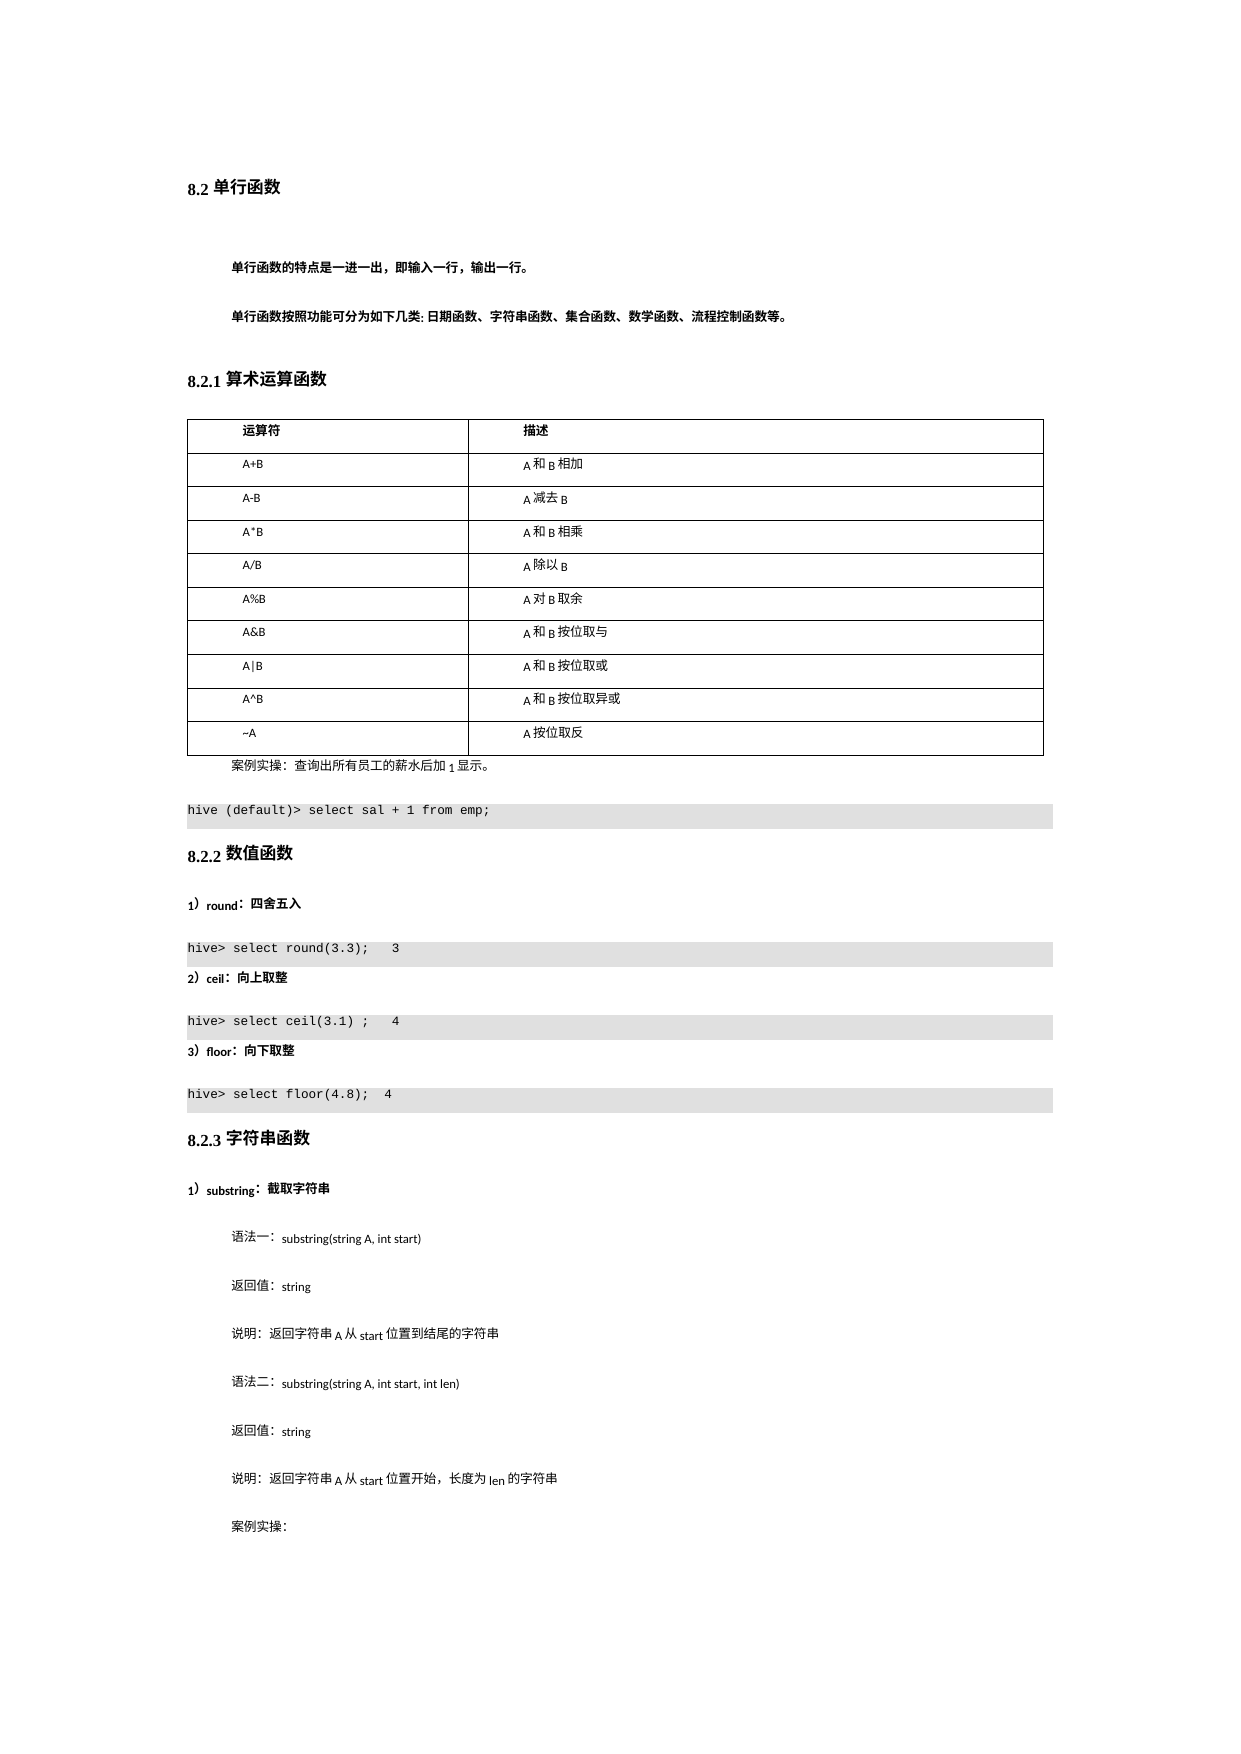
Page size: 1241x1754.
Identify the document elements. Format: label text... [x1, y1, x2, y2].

subtitle 8.2 单行函数 [187, 162, 1053, 227]
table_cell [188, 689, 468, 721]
text 说明：返回字符串A从start位置开始，长度为len的字符串 [187, 1468, 1053, 1501]
text 3）floor：向下取整 [187, 1040, 1053, 1072]
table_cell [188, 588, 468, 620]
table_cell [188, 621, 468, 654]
text 案例实操： [187, 1516, 1053, 1549]
text 1）substring：截取字符串 [187, 1178, 1053, 1211]
text 2）ceil：向上取整 [187, 967, 1053, 999]
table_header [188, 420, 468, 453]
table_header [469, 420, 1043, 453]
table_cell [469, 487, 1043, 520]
text 单行函数按照功能可分为如下几类: 日期函数、字符串函数、集合函数、数学函数、流程控制函数等。 [187, 306, 1053, 338]
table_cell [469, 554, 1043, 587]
text hive> select ceil(3.1) ; 4 [187, 1015, 1053, 1040]
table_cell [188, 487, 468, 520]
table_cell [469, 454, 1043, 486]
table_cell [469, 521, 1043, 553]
text hive (default)> select sal + 1 from emp; [187, 804, 1053, 829]
text 案例实操：查询出所有员工的薪水后加1显示。 [187, 756, 1053, 788]
text 返回值：string [187, 1420, 1053, 1452]
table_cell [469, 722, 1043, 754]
text 单行函数的特点是一进一出，即输入一行，输出一行。 [187, 257, 1053, 290]
text 说明：返回字符串A从start位置到结尾的字符串 [187, 1323, 1053, 1356]
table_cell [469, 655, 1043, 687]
text hive> select floor(4.8); 4 [187, 1088, 1053, 1113]
subtitle 8.2.3 字符串函数 [187, 1113, 1053, 1178]
text 返回值：string [187, 1275, 1053, 1307]
text 1）round：四舍五入 [187, 894, 1053, 926]
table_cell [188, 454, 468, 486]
text 语法二：substring(string A, int start, int len) [187, 1371, 1053, 1404]
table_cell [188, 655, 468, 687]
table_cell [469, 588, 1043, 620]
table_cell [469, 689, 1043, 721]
subtitle 8.2.1 算术运算函数 [187, 354, 1053, 419]
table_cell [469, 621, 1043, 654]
text hive> select round(3.3); 3 [187, 942, 1053, 967]
text 语法一：substring(string A, int start) [187, 1226, 1053, 1259]
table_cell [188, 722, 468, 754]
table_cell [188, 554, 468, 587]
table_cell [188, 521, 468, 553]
subtitle 8.2.2 数值函数 [187, 829, 1053, 894]
